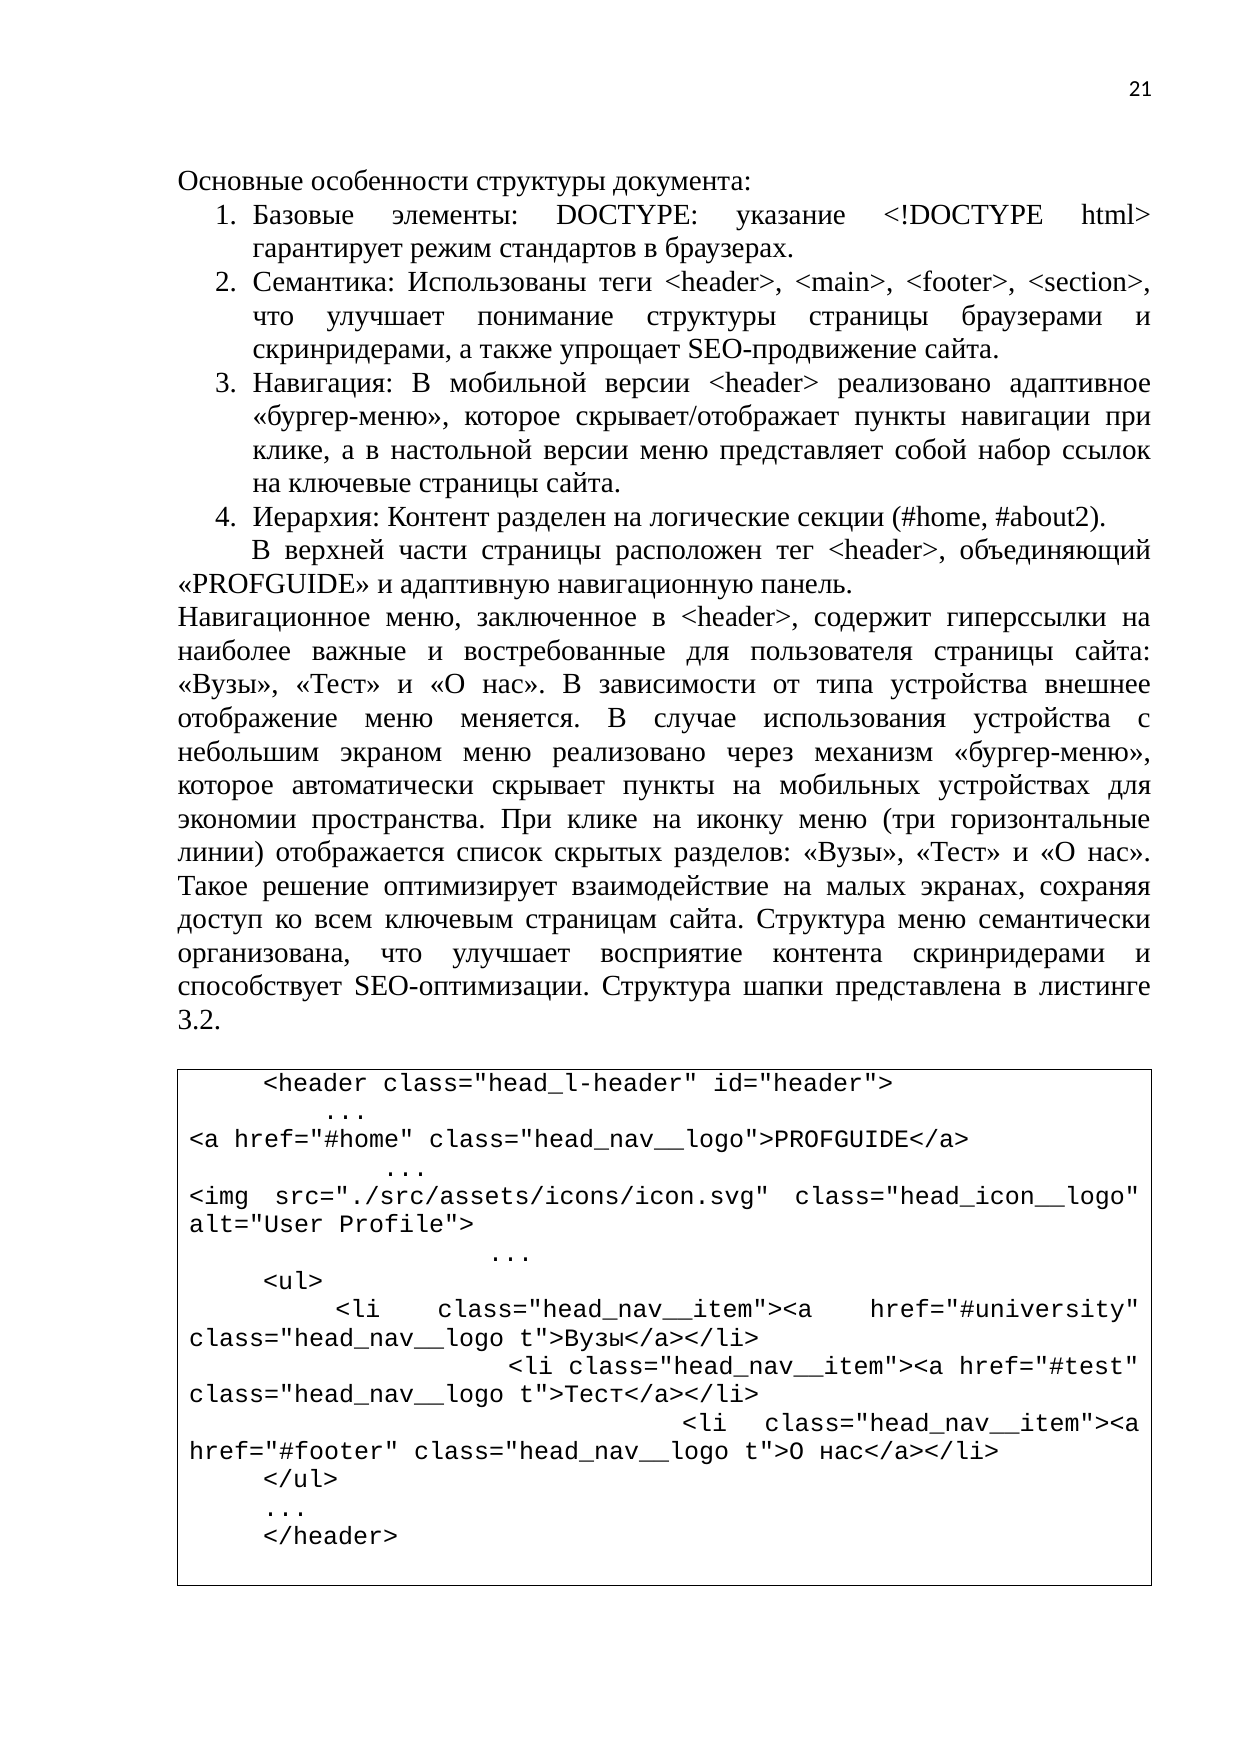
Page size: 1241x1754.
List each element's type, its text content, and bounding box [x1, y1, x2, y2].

list Иерархия: Контент разделен на логические секции (#home, #about2). [215, 499, 1152, 532]
text Навигационное меню, заключенное в <header>, содержит гиперссылки на наиболее важные и востребованные для пользователя страницы сайта: «Вузы», «Тест» и «О нас». В зависимости от типа устройства внешнее отображение меню меняется. В случае использования устройства с небольшим экраном меню реализовано через механизм «бургер-меню», которое автоматически скрывает пункты на мобильных устройствах для экономии пространства. При клике на иконку меню (три горизонтальные линии) отображается список скрытых разделов: «Вузы», «Тест» и «О нас». Такое решение оптимизирует взаимодействие на малых экранах, сохраняя доступ ко всем ключевым страницам сайта. Структура меню семантически организована, что улучшает восприятие контента скринридерами и способствует SEO-оптимизации. Структура шапки представлена в листинге 3.2. [177, 599, 1152, 1036]
table_header <header class="head_l-header" id="header"> ... <a href="#home" class="head_nav__logo">PROFGUIDE</a> ... <img src="./src/assets/icons/icon.svg" class="head_icon__logo" alt="User Profile"> ... <ul> <li class="head_nav__item"><a href="#university" class="head_nav__logo t">Вузы</a></li> <li class="head_nav__item"><a href="#test" class="head_nav__logo t">Тест</a></li> <li class="head_nav__item"><a href="#footer" class="head_nav__logo t">О нас</a></li> </ul> ... </header> [178, 1070, 1151, 1585]
text Основные особенности структуры документа: [177, 163, 1152, 197]
list Навигация: В мобильной версии <header> реализовано адаптивное «бургер-меню», которое скрывает/отображает пункты навигации при клике, а в настольной версии меню представляет собой набор ссылок на ключевые страницы сайта. [215, 365, 1152, 499]
text В верхней части страницы расположен тег <header>, объединяющий «PROFGUIDE» и адаптивную навигационную панель. [177, 532, 1152, 599]
list Базовые элементы: DOCTYPE: указание <!DOCTYPE html> гарантирует режим стандартов в браузерах. [215, 197, 1152, 264]
list Семантика: Использованы теги <header>, <main>, <footer>, <section>, что улучшает понимание структуры страницы браузерами и скринридерами, а также упрощает SEO-продвижение сайта. [215, 264, 1152, 365]
